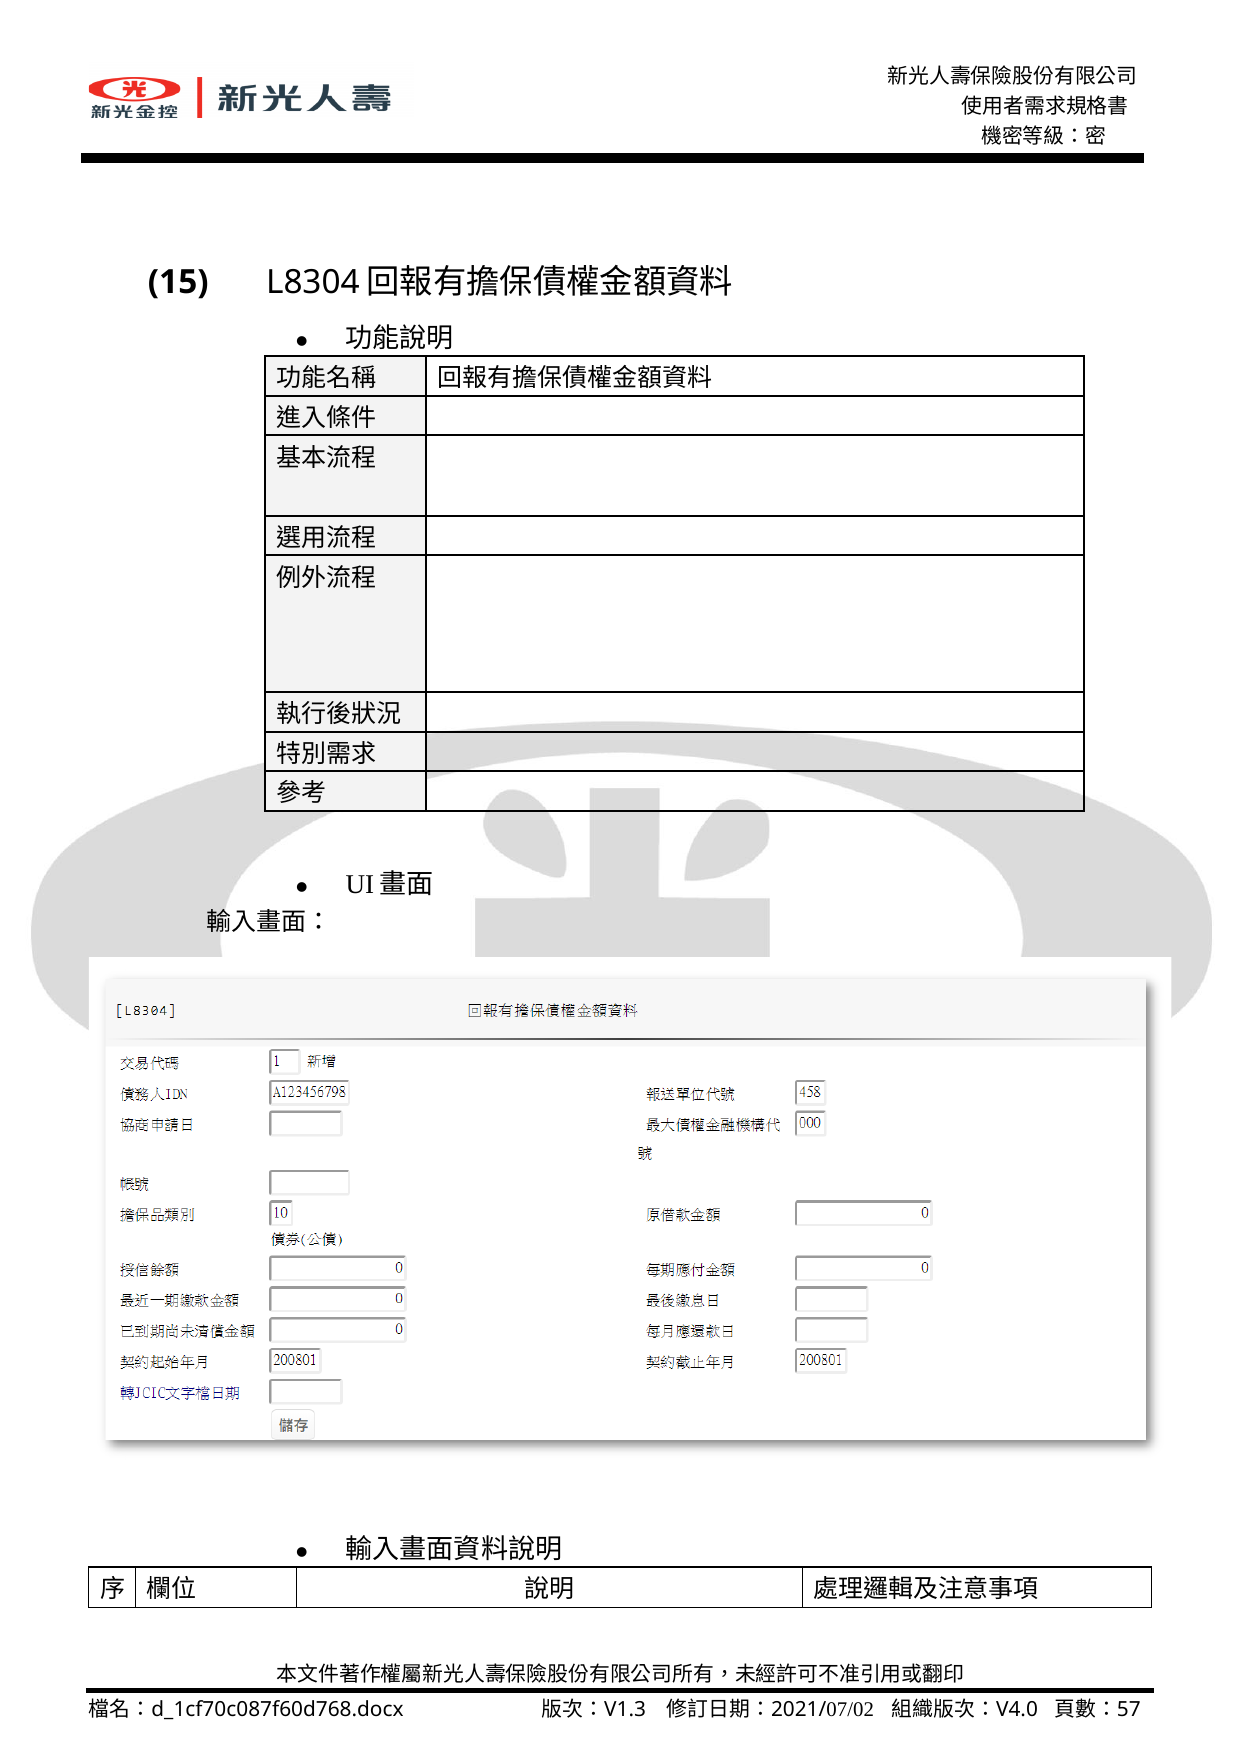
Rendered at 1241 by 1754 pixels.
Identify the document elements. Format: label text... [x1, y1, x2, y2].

table_cell [427, 733, 1083, 770]
table_cell 參考 [266, 772, 425, 810]
table_header 功能名稱 [266, 357, 425, 395]
table_cell [427, 517, 1083, 554]
table_cell [427, 772, 1083, 810]
table_cell 基本流程 [266, 436, 425, 515]
table_cell [427, 436, 1083, 515]
table_cell 選用流程 [266, 517, 425, 554]
subtitle L8304回報有擔保債權金額資料 [148, 255, 1152, 303]
table_header 序號 [89, 1568, 135, 1607]
table_cell 進入條件 [266, 397, 425, 434]
table_cell 特別需求 [266, 733, 425, 770]
list 功能說明 [295, 316, 1152, 355]
table_header 處理邏輯及注意事項 [803, 1568, 1151, 1607]
table_cell 執行後狀況 [266, 693, 425, 731]
table_header 欄位 [136, 1568, 296, 1607]
table_header 說明 [297, 1568, 802, 1607]
text 輸入畫面： [207, 901, 1152, 938]
list UI畫面 [295, 862, 1152, 901]
picture [88, 61, 414, 118]
table_cell [427, 556, 1083, 691]
table_cell [427, 693, 1083, 731]
table_header 回報有擔保債權金額資料 [427, 357, 1083, 395]
list 輸入畫面資料說明 [295, 1527, 1152, 1566]
picture [25, 713, 1215, 1460]
table_cell [427, 397, 1083, 434]
table_cell 例外流程 [266, 556, 425, 691]
